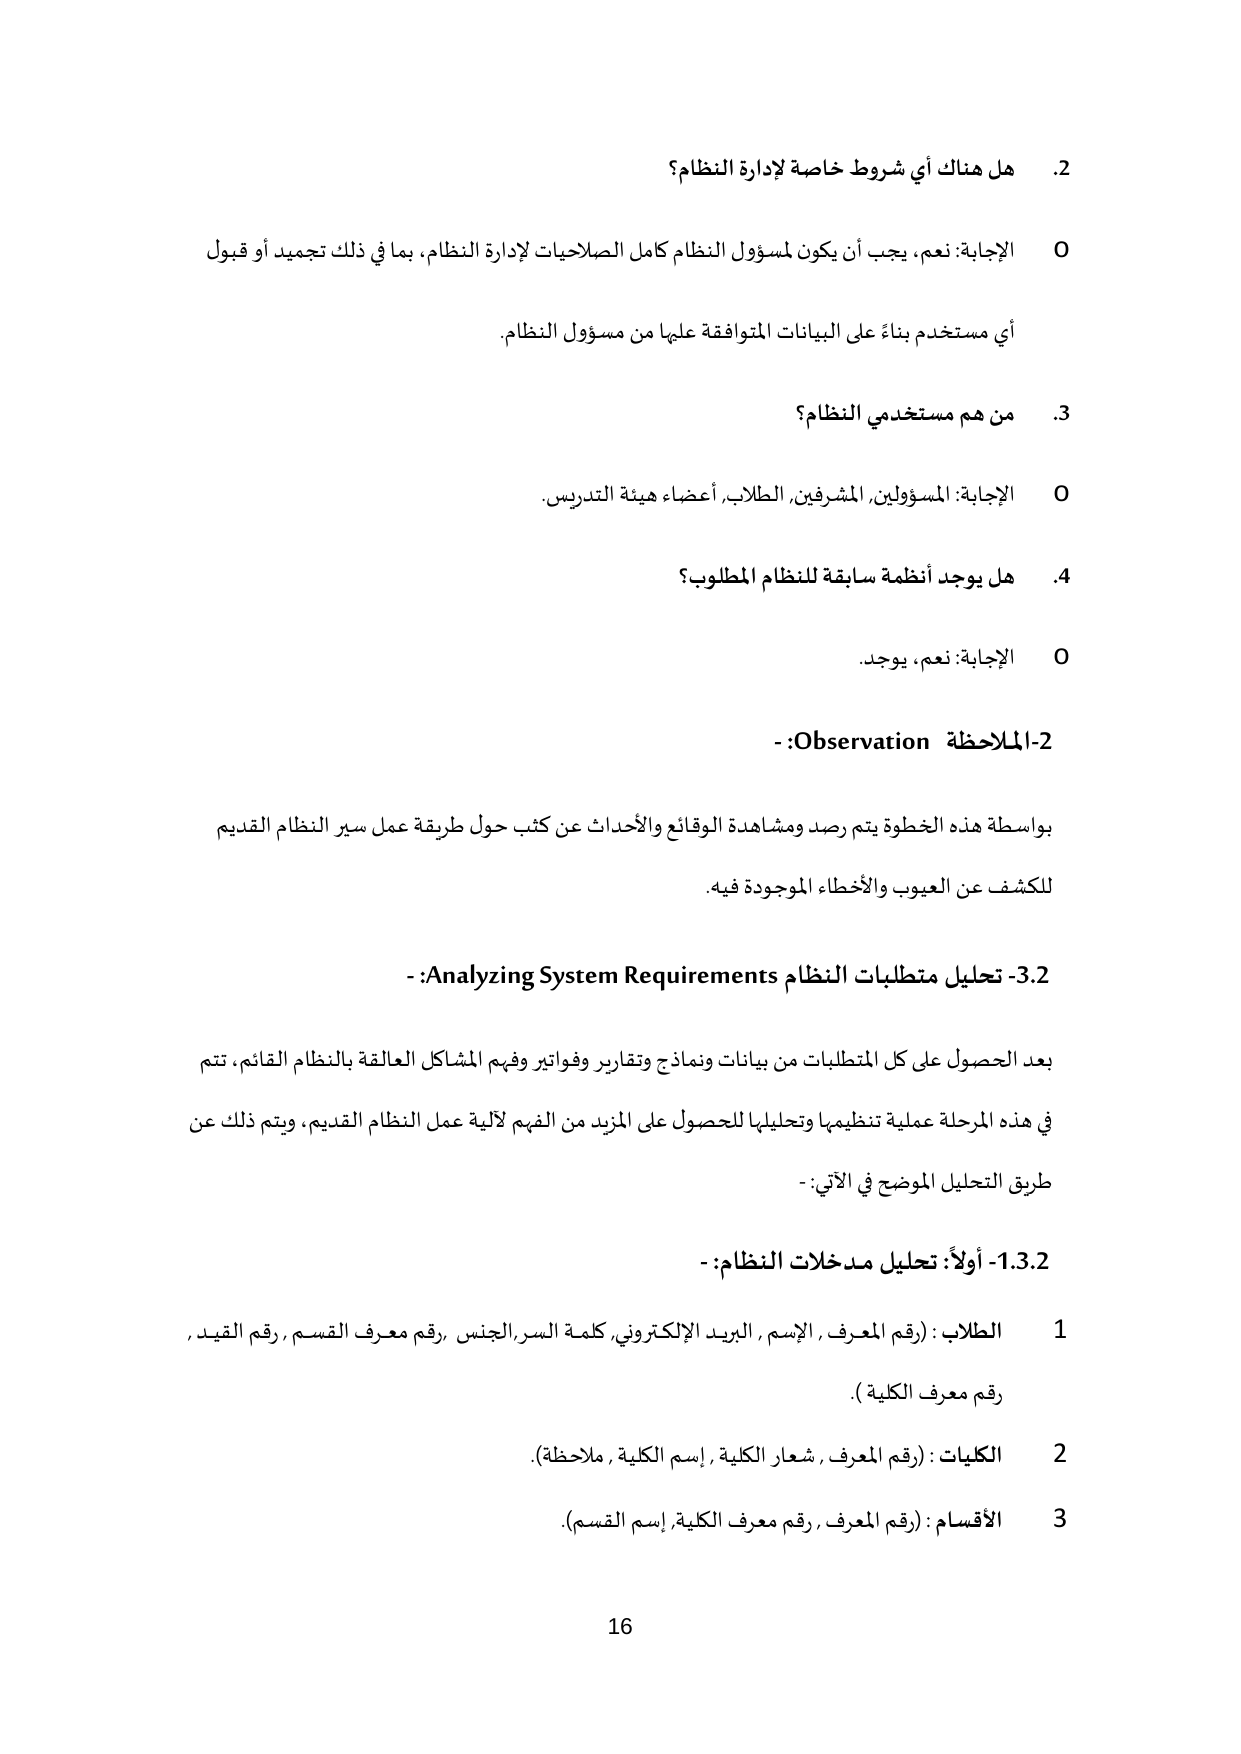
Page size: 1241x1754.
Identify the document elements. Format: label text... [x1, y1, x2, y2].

list هل هناك أي شروط خاصة لإدارة النظام؟ [187, 150, 1053, 191]
list الإجابة: نعم، يجب أن يكون لمسؤول النظام كامل الصلاحيات لإدارة النظام، بما في ذلك تجميد أو قبول أي مستخدم بناءً على البيانات المتوافقة عليها من مسؤول النظام. [187, 231, 1053, 354]
text بواسطة هذه الخطوة يتم رصد ومشاهدة الوقائع والأحداث عن كثب حول طريقة عمل سير النظام القديم للكشف عن العيوب والأخطاء الموجودة فيه. [187, 807, 1053, 908]
list من هم مستخدمي النظام؟ [187, 394, 1053, 435]
list الكليات : (رقم المعرف , شعار الكلية , إسم الكلية , ملاحظة). [187, 1434, 1053, 1478]
list 2-المــــلاحظة Observation: - [187, 720, 1053, 767]
list هل يوجد أنظمة سابقة للنظام المطلوب؟ [187, 557, 1053, 598]
list الطلاب : (رقم المعرف , الإسم , البريد الإلكتروني, كلمة السر,الجنس ,رقم معرف القسم , رقم القيد , رقم معرف الكلية ). [187, 1310, 1053, 1414]
list الأقسام : (رقم المعرف , رقم معرف الكلية, إسم القسم). [187, 1499, 1053, 1542]
text 1.3.2- أولاً: تحليل مـــدخلات النظام: - [187, 1240, 1050, 1287]
list الإجابة: نعم، يوجد. [187, 639, 1053, 679]
list الإجابة: المسؤولين, المشرفين, الطلاب, أعضاء هيئة التدريس. [187, 476, 1053, 517]
text بعد الحصول على كل المتطلبات من بيانات ونماذج وتقارير وفواتير وفهم المشاكل العالقة بالنظام القائم، تتم في هذه المرحلة عملية تنظيمها وتحليلها للحصول على المزيد من الفهم لآلية عمل النظام القديم، ويتم ذلك عن طريق التحليل الموضح في الآتي: - [187, 1040, 1053, 1203]
text 3.2- تحليل متطلبات النظام Analyzing System Requirements: - [187, 954, 1050, 1000]
